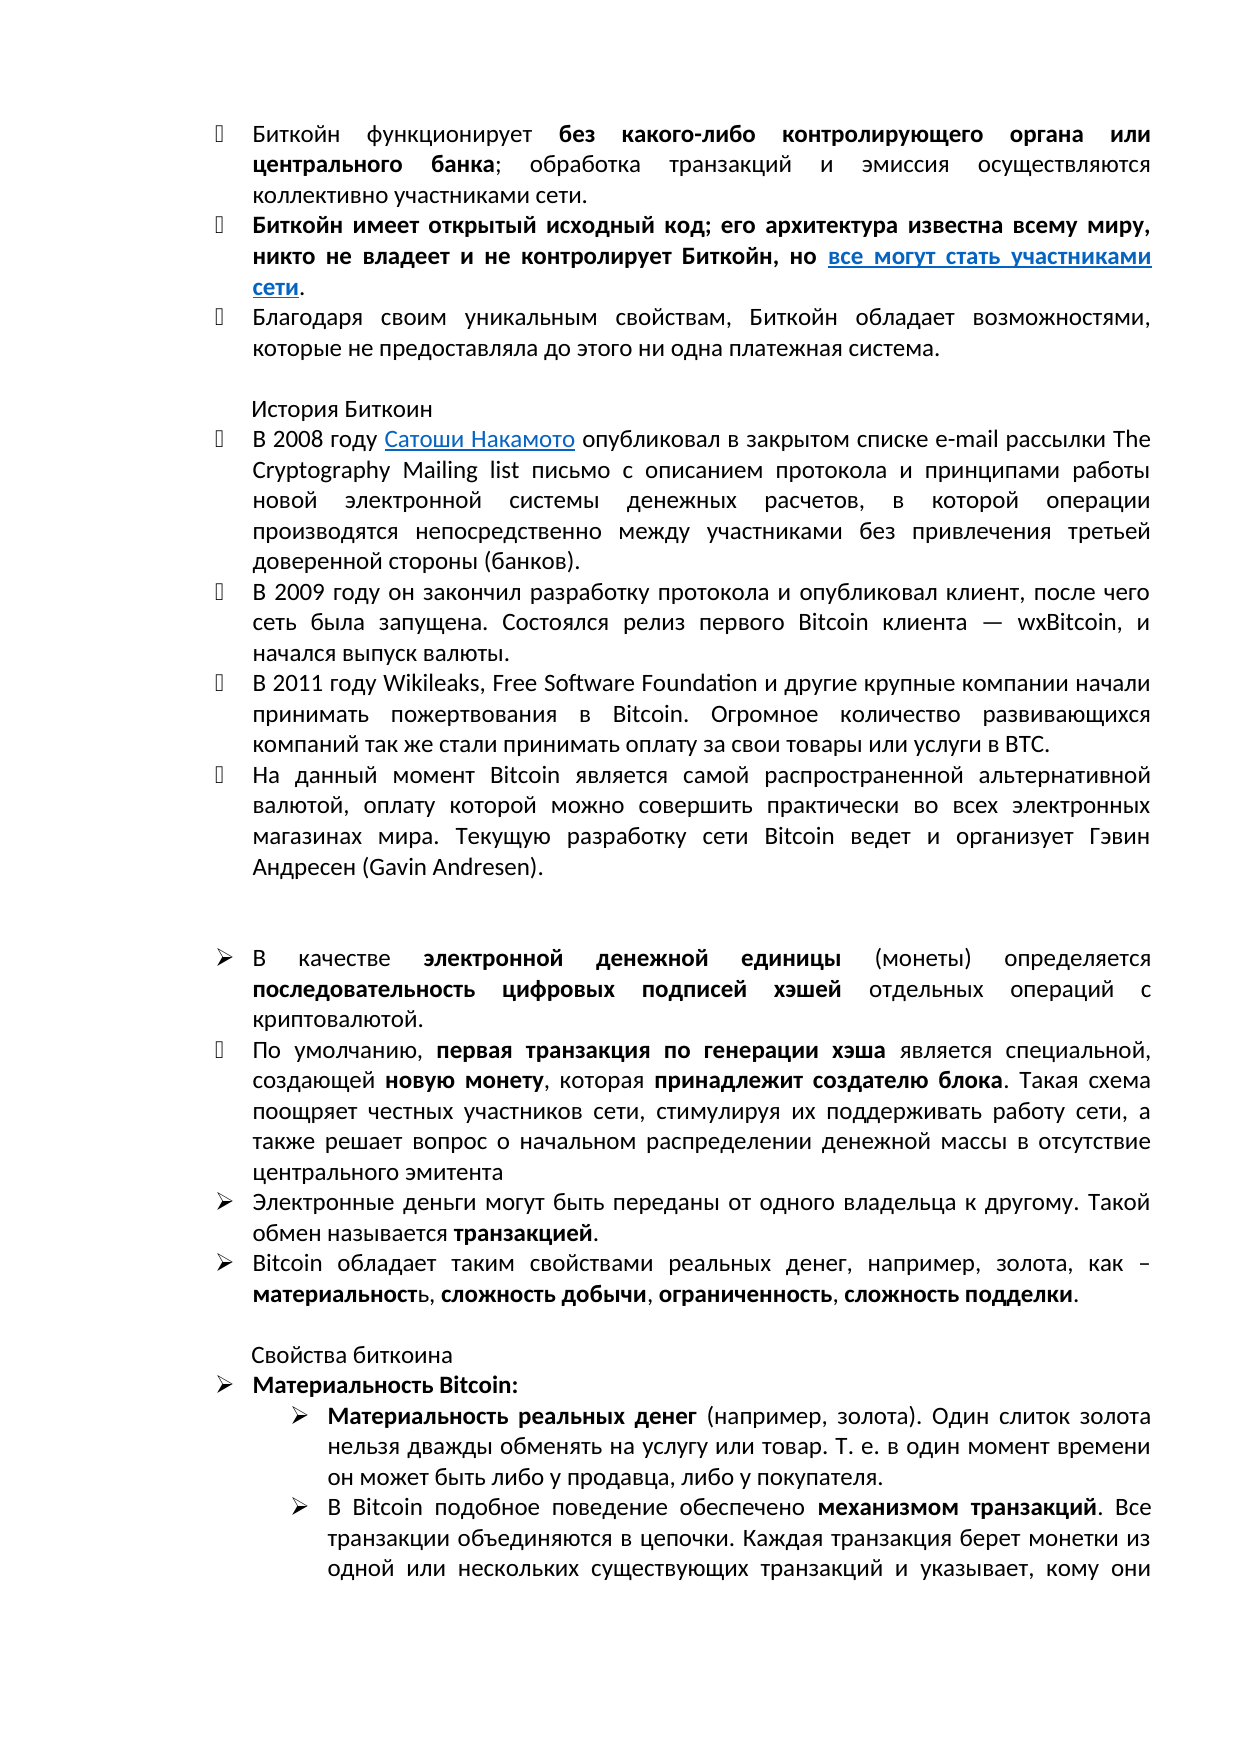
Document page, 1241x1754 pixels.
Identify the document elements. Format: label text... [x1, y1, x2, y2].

list Биткойн имеет открытый исходный код; его архитектура известна всему миру, никто не владеет и не контролирует Биткойн, но все могут стать участниками сети. [215, 210, 1152, 301]
list В 2011 году Wikileaks, Free Software Foundation и другие крупные компании начали принимать пожертвования в Bitcoin. Огромное количество развивающихся компаний так же стали принимать оплату за свои товары или услуги в BTC. [215, 667, 1152, 759]
list Bitcoin обладает таким свойствами реальных денег, например, золота, как – материальность, сложность добычи, ограниченность, сложность подделки. [215, 1247, 1152, 1308]
list Материальность реальных денег (например, золота). Один слиток золота нельзя дважды обменять на услугу или товар. Т. е. в один момент времени он может быть либо у продавца, либо у покупателя. [290, 1400, 1152, 1492]
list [290, 1492, 1152, 1583]
list Электронные деньги могут быть переданы от одного владельца к другому. Такой обмен называется транзакцией. [215, 1186, 1152, 1247]
list По умолчанию, первая транзакция по генерации хэша является специальной, создающей новую монету, которая принадлежит создателю блока. Такая схема поощряет честных участников сети, стимулируя их поддерживать работу сети, а также решает вопрос о начальном распределении денежной массы в отсутствие центрального эмитента [215, 1034, 1152, 1186]
list В 2008 году Сатоши Накамото опубликовал в закрытом списке e-mail рассылки The Cryptography Mailing list письмо с описанием протокола и принципами работы новой электронной системы денежных расчетов, в которой операции производятся непосредственно между участниками без привлечения третьей доверенной стороны (банков). [215, 423, 1152, 576]
list Материальность Bitcoin: [215, 1369, 1152, 1400]
list На данный момент Bitcoin является самой распространенной альтернативной валютой, оплату которой можно совершить практически во всех электронных магазинах мира. Текущую разработку сети Bitcoin ведет и организует Гэвин Андресен (Gavin Andresen). [215, 759, 1152, 881]
list В 2009 году он закончил разработку протокола и опубликовал клиент, после чего сеть была запущена. Состоялся релиз первого Bitcoin клиента — wxBitcoin, и начался выпуск валюты. [215, 576, 1152, 667]
list История Биткоин [251, 393, 1152, 423]
list В качестве электронной денежной единицы (монеты) определяется последовательность цифровых подписей хэшей отдельных операций с криптовалютой. [215, 942, 1152, 1034]
list Свойства биткоина [251, 1339, 1152, 1369]
list Биткойн функционирует без какого-либо контролирующего органа или центрального банка; обработка транзакций и эмиссия осуществляются коллективно участниками сети. [215, 118, 1152, 210]
list Благодаря своим уникальным свойствам, Биткойн обладает возможностями, которые не предоставляла до этого ни одна платежная система. [215, 301, 1152, 362]
